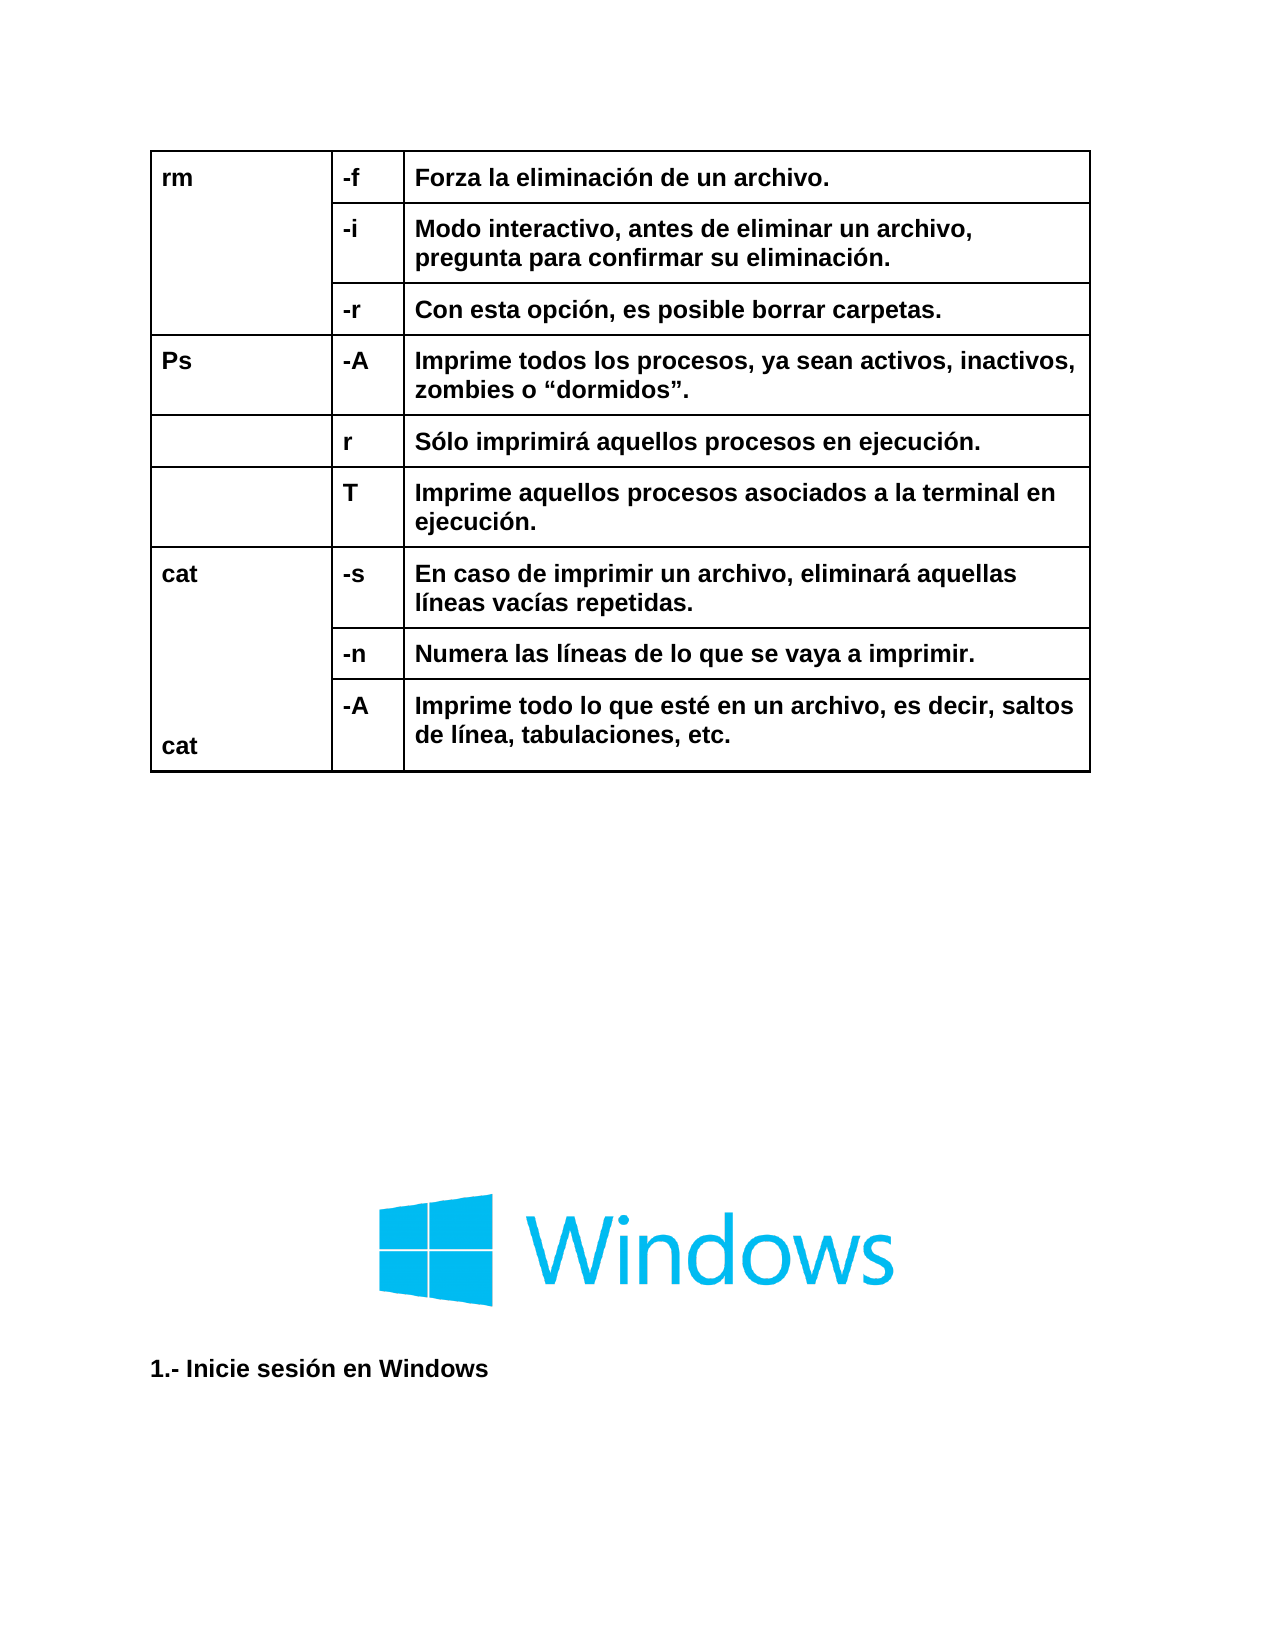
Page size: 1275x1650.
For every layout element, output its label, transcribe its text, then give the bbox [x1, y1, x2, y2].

table_cell Imprime aquellos procesos asociados a la terminal en ejecución. [405, 468, 1089, 546]
table_cell -A [333, 336, 403, 414]
table_cell Ps [152, 336, 331, 414]
text 1.- Inicie sesión en Windows [150, 1354, 1125, 1382]
table_cell -f [333, 152, 403, 202]
table_cell cat cat [152, 548, 331, 770]
table_cell T [333, 468, 403, 546]
table_cell Numera las líneas de lo que se vaya a imprimir. [405, 629, 1089, 678]
table_cell En caso de imprimir un archivo, eliminará aquellas líneas vacías repetidas. [405, 548, 1089, 627]
table_cell -s [333, 548, 403, 627]
table_cell Forza la eliminación de un archivo. [405, 152, 1089, 202]
table_cell Imprime todo lo que esté en un archivo, es decir, saltos de línea, tabulaciones, etc. [405, 680, 1089, 770]
table_cell [152, 468, 331, 546]
picture [331, 1146, 944, 1354]
table_cell r [333, 416, 403, 466]
table_cell Imprime todos los procesos, ya sean activos, inactivos, zombies o “dormidos”. [405, 336, 1089, 414]
table_cell -A [333, 680, 403, 770]
table_cell -r [333, 284, 403, 334]
table_cell [152, 416, 331, 466]
table_cell -i [333, 204, 403, 282]
table_cell rm [152, 152, 331, 334]
table_cell Con esta opción, es posible borrar carpetas. [405, 284, 1089, 334]
table_cell Modo interactivo, antes de eliminar un archivo, pregunta para confirmar su eliminación. [405, 204, 1089, 282]
table_cell -n [333, 629, 403, 678]
table_cell Sólo imprimirá aquellos procesos en ejecución. [405, 416, 1089, 466]
